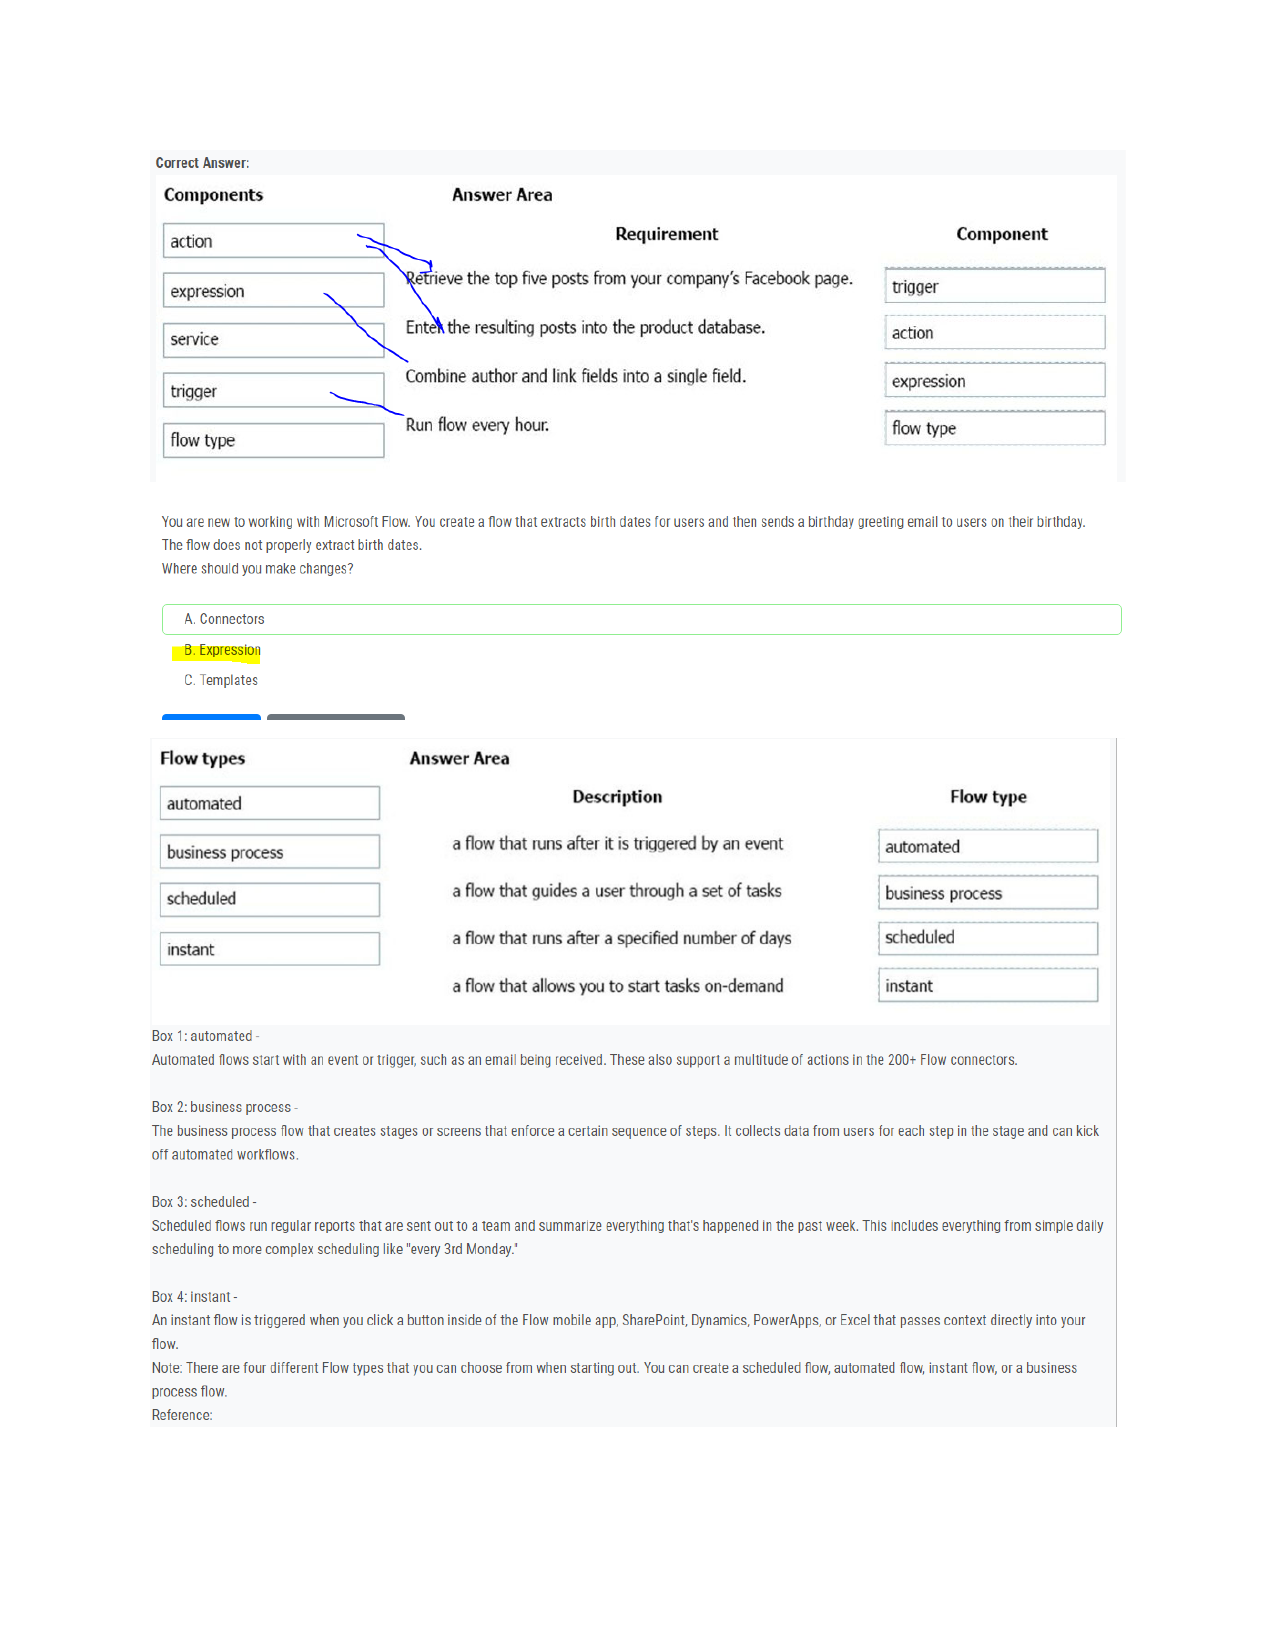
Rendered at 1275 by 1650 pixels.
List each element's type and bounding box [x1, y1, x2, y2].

picture [150, 738, 1125, 1427]
picture [150, 150, 1125, 482]
picture [150, 500, 1125, 720]
